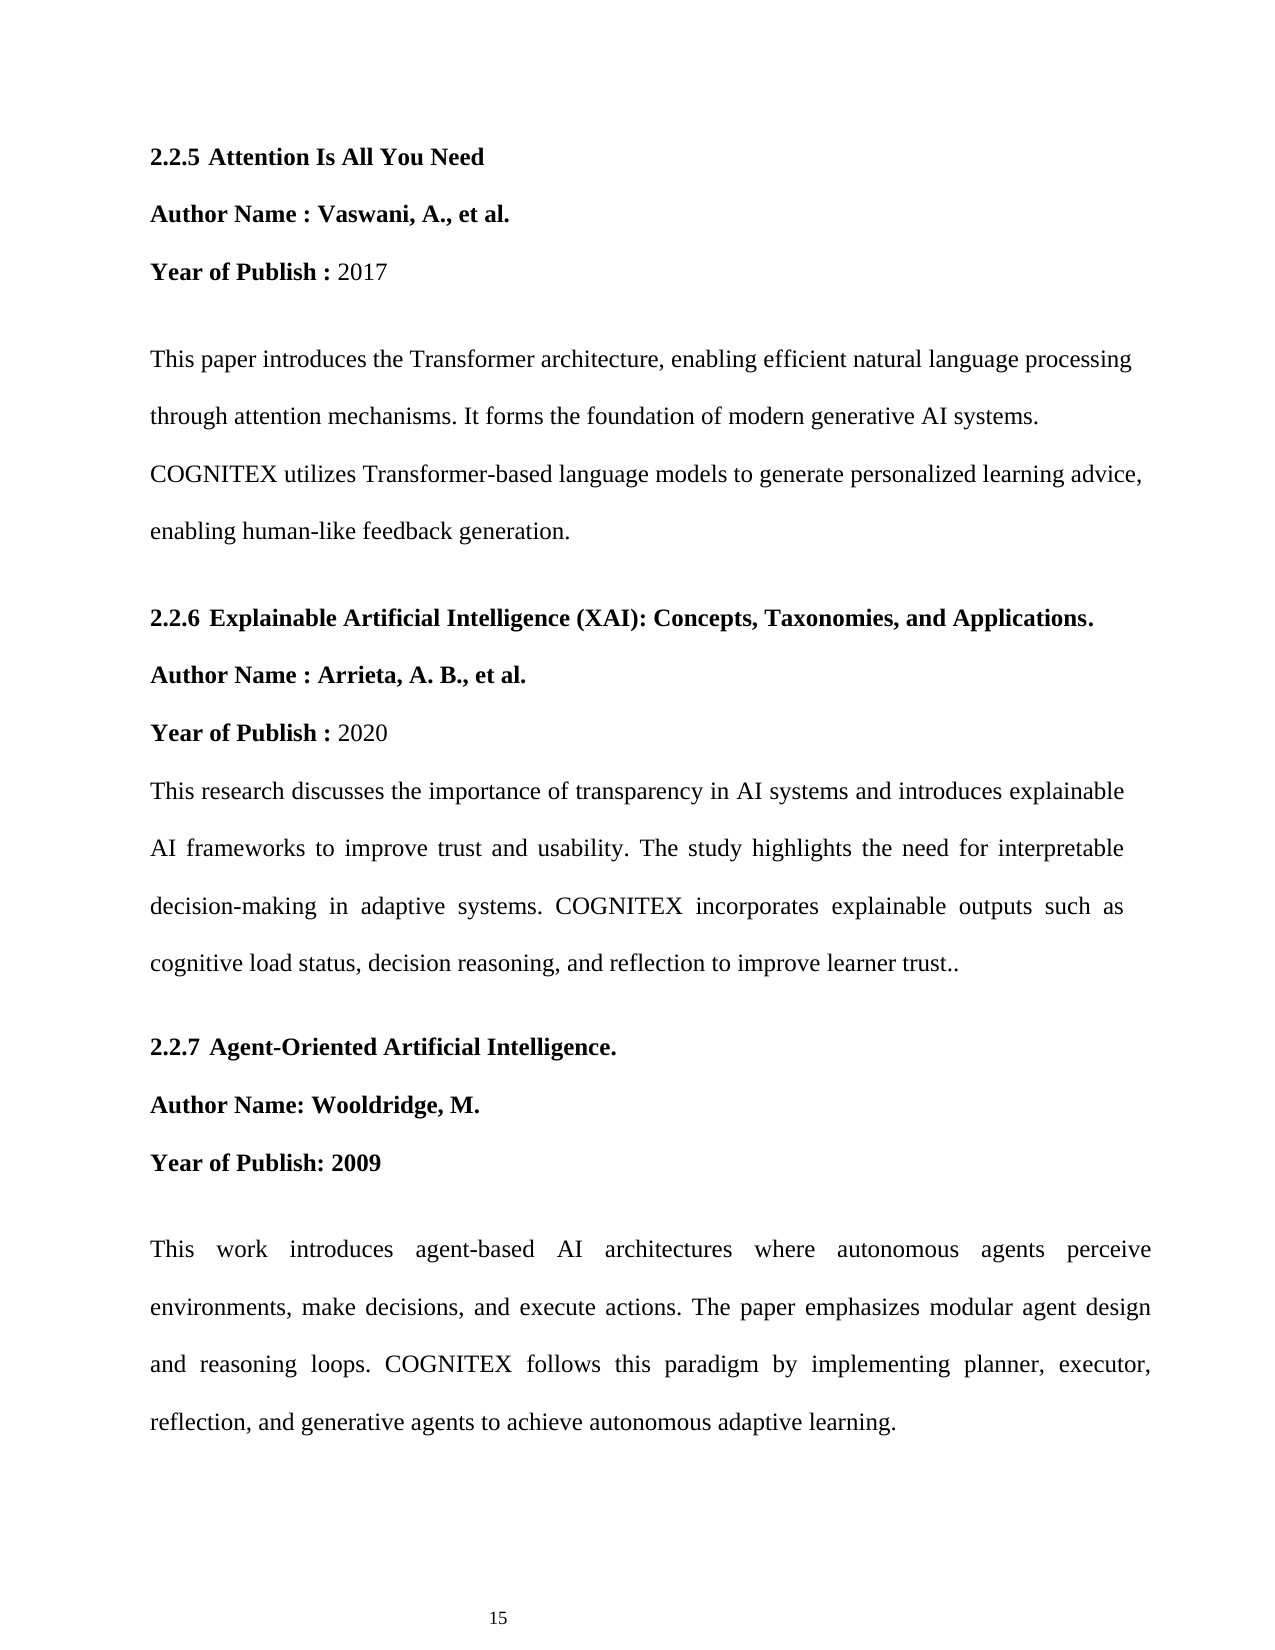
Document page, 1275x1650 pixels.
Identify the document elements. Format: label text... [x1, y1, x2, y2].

subtitle Author Name : Arrieta, A. B., et al. [125, 661, 1125, 689]
subtitle Year of Publish : 2020 [125, 718, 1125, 747]
subtitle Author Name: Wooldridge, M. Year of Publish: 2009 [150, 1090, 1125, 1176]
subtitle Year of Publish : 2017 [150, 257, 1152, 286]
subtitle Agent-Oriented Artificial Intelligence. [150, 1032, 1125, 1061]
subtitle This research discusses the importance of transparency in AI systems and introduces explainable AI frameworks to improve trust and usability. The study highlights the need for interpretable decision-making in adaptive systems. COGNITEX incorporates explainable outputs such as cognitive load status, decision reasoning, and reflection to improve learner trust.. [150, 776, 1125, 977]
text This work introduces agent-based AI architectures where autonomous agents perceive environments, make decisions, and execute actions. The paper emphasizes modular agent design and reasoning loops. COGNITEX follows this paradigm by implementing planner, executor, reflection, and generative agents to achieve autonomous adaptive learning. [150, 1234, 1152, 1436]
subtitle Author Name : Vaswani, A., et al. [150, 199, 1152, 228]
subtitle Explainable Artificial Intelligence (XAI): Concepts, Taxonomies, and Applications. [150, 603, 1125, 632]
subtitle Attention Is All You Need [150, 142, 1125, 171]
text This paper introduces the Transformer architecture, enabling efficient natural language processing through attention mechanisms. It forms the foundation of modern generative AI systems. COGNITEX utilizes Transformer-based language models to generate personalized learning advice, enabling human-like feedback generation. [150, 344, 1152, 545]
